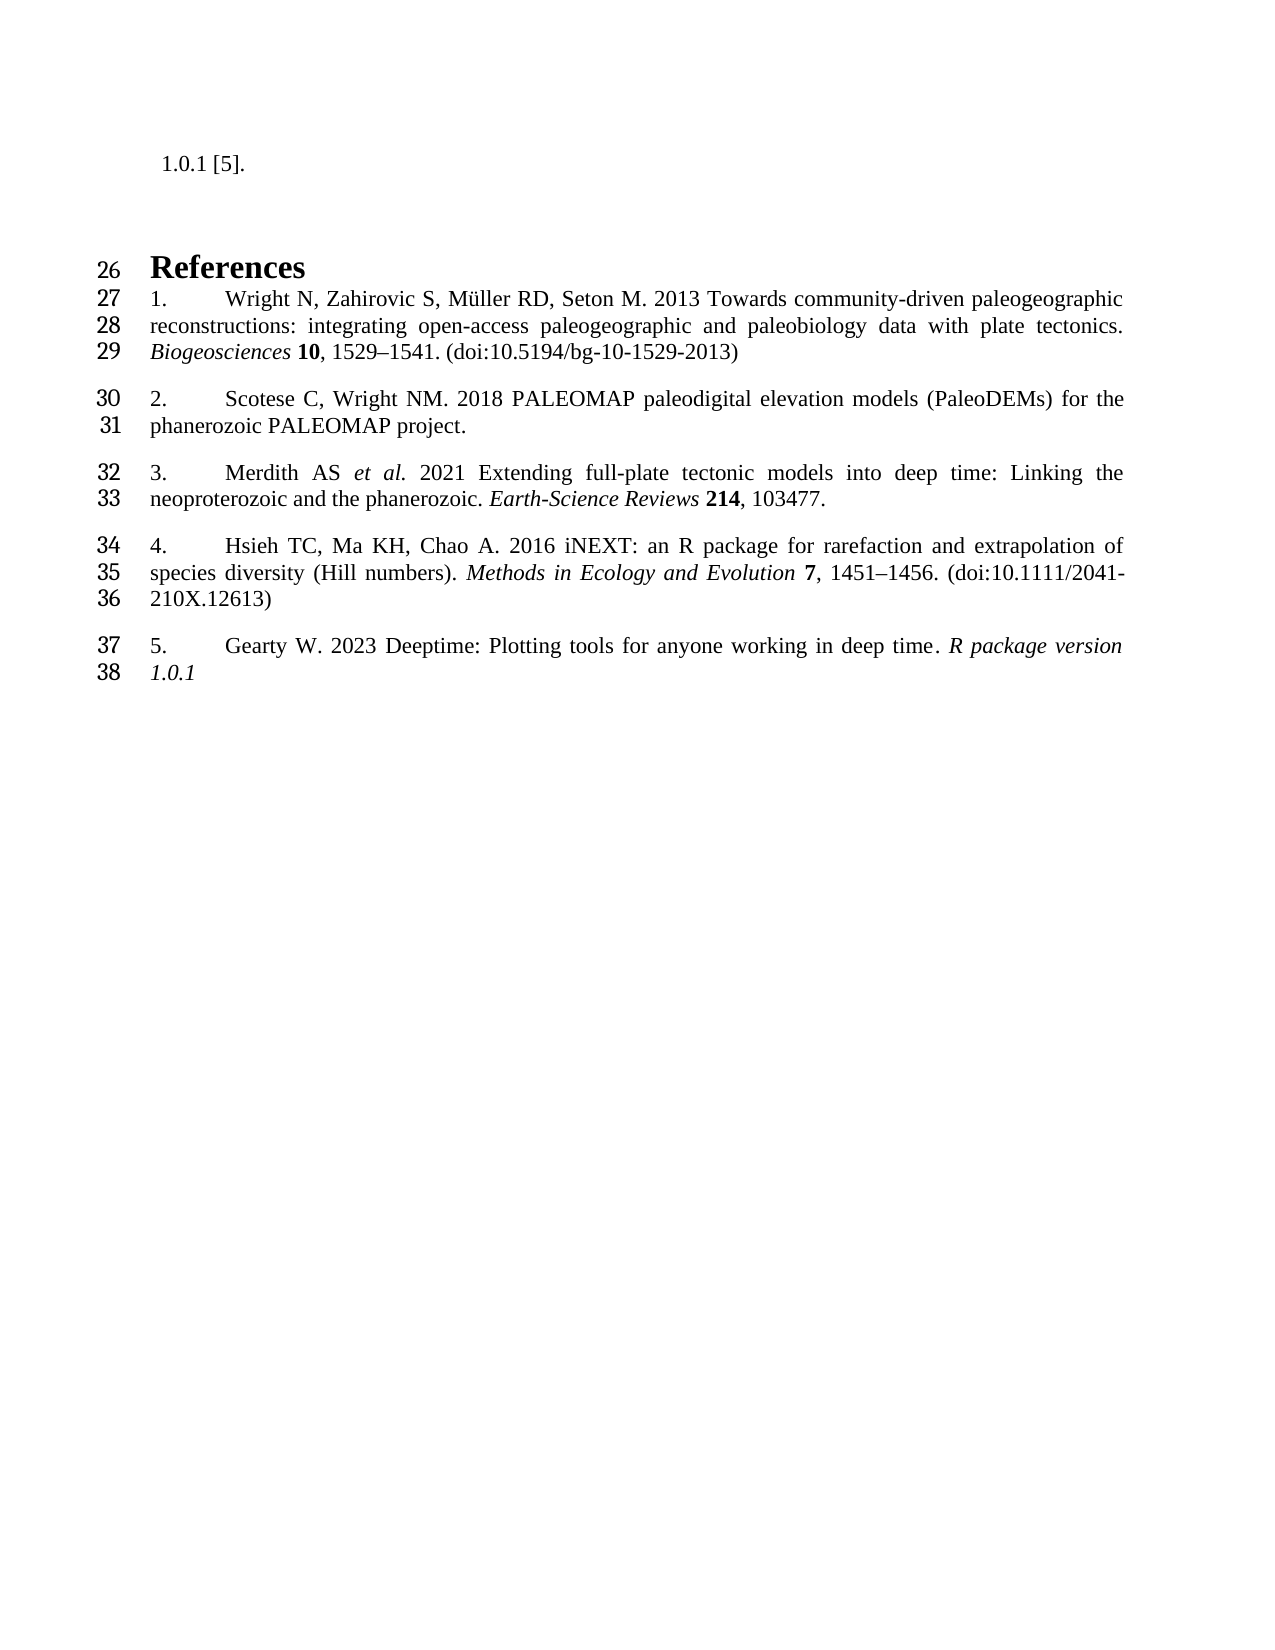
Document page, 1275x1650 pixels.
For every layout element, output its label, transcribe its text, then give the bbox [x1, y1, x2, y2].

text 2. Scotese C, Wright NM. 2018 PALEOMAP paleodigital elevation models (PaleoDEMs) for the phanerozoic PALEOMAP project. [150, 385, 1125, 438]
text 1. Wright N, Zahirovic S, Müller RD, Seton M. 2013 Towards community-driven paleogeographic reconstructions: integrating open-access paleogeographic and paleobiology data with plate tectonics. Biogeosciences 10, 1529–1541. (doi:10.5194/bg-10-1529-2013) [150, 286, 1125, 364]
text 5. Gearty W. 2023 Deeptime: Plotting tools for anyone working in deep time. R package version 1.0.1 [150, 632, 1125, 685]
text 3. Merdith AS et al. 2021 Extending full-plate tectonic models into deep time: Linking the neoproterozoic and the phanerozoic. Earth-Science Reviews 214, 103477. [150, 459, 1125, 512]
text 4. Hsieh TC, Ma KH, Chao A. 2016 iNEXT: an R package for rarefaction and extrapolation of species diversity (Hill numbers). Methods in Ecology and Evolution 7, 1451–1456. (doi:10.1111/2041-210X.12613) [150, 532, 1125, 612]
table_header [150, 150, 1125, 197]
subtitle References [150, 247, 1125, 286]
